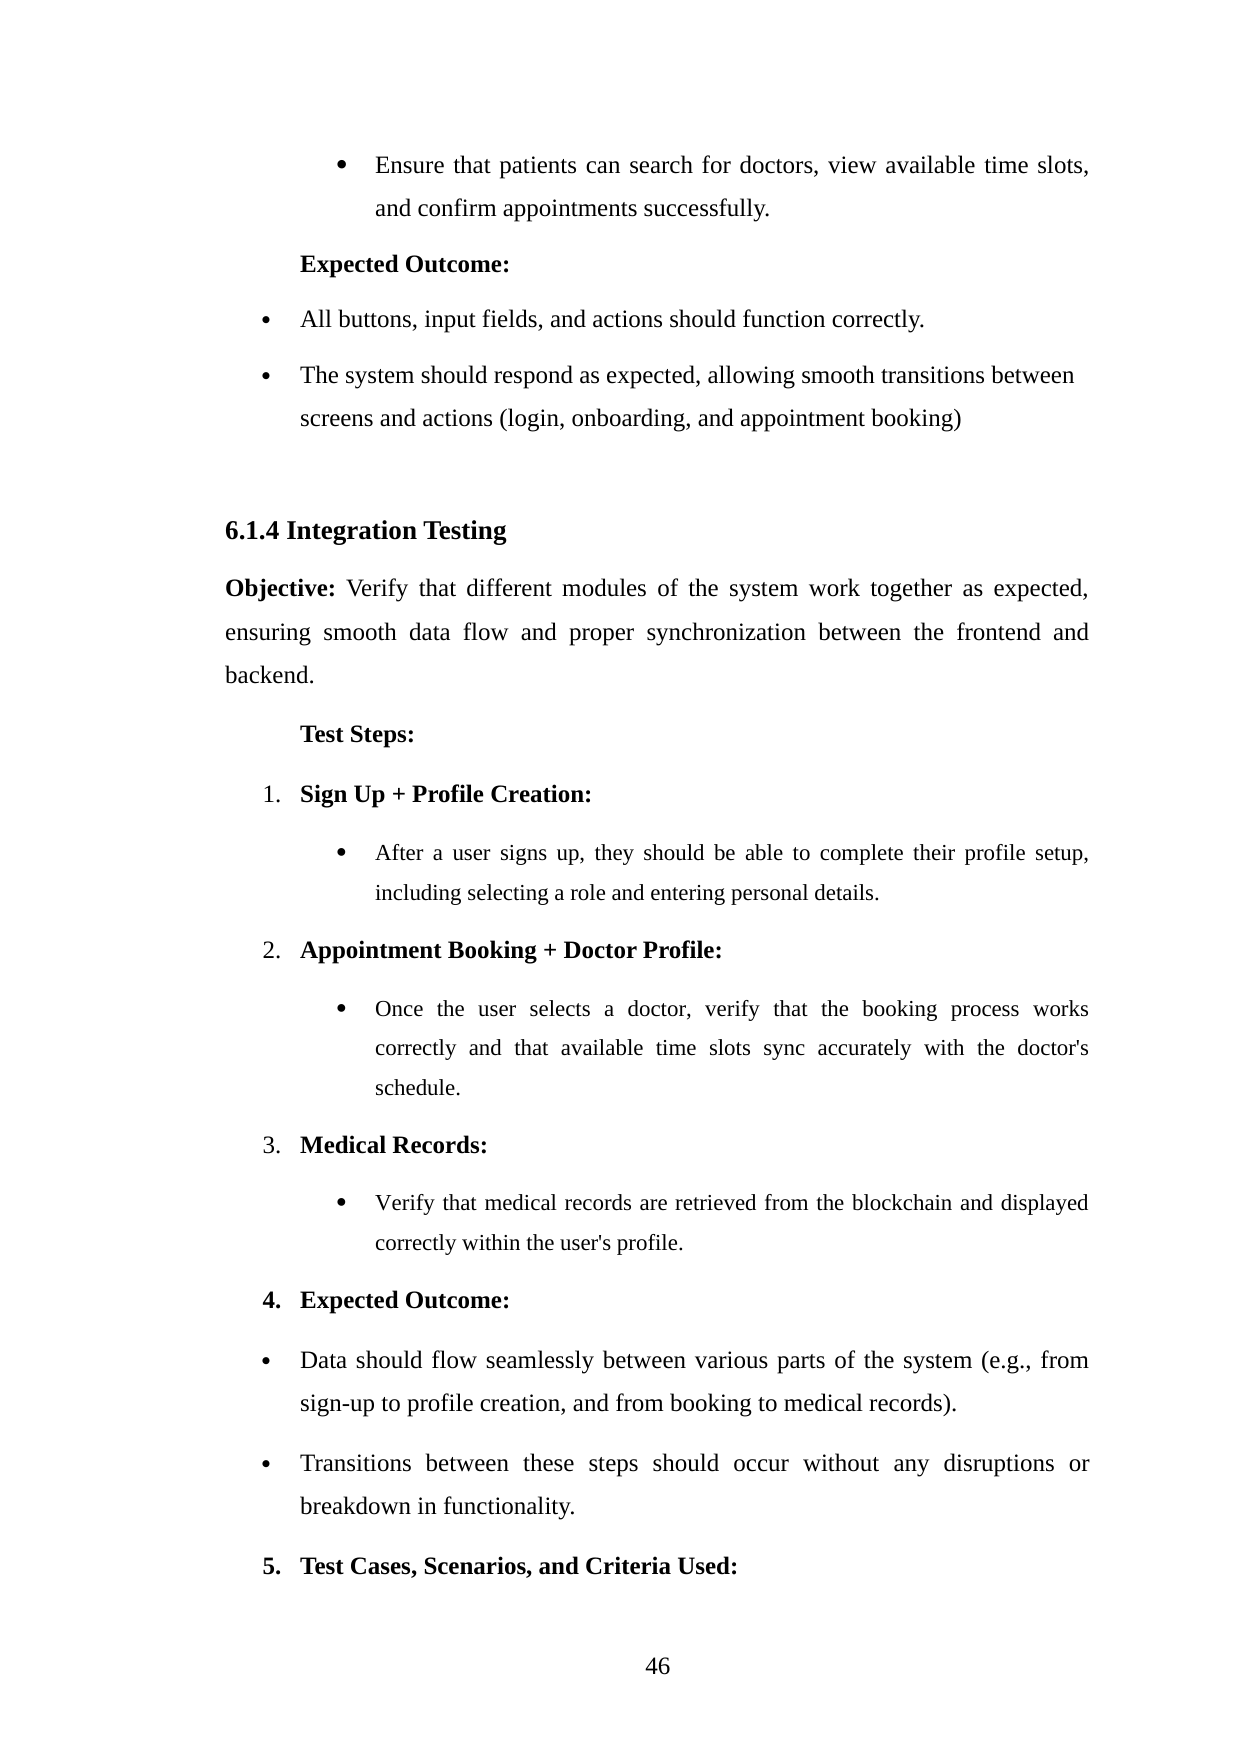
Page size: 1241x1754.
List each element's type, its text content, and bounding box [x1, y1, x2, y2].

list Test Cases, Scenarios, and Criteria Used: [262, 1551, 1090, 1579]
list Transitions between these steps should occur without any disruptions or breakdown in functionality. [262, 1448, 1090, 1520]
list After a user signs up, they should be able to complete their profile setup, including selecting a role and entering personal details. [337, 839, 1090, 905]
list Sign Up + Profile Creation: [262, 779, 1090, 808]
text Expected Outcome: [300, 249, 1090, 277]
list Verify that medical records are retrieved from the blockchain and displayed correctly within the user's profile. [337, 1189, 1090, 1255]
list The system should respond as expected, allowing smooth transitions between screens and actions (login, onboarding, and appointment booking) [262, 360, 1090, 432]
list Appointment Booking + Doctor Profile: [262, 935, 1090, 963]
list All buttons, input fields, and actions should function correctly. [262, 304, 1090, 333]
list Expected Outcome: [262, 1285, 1090, 1314]
subtitle Integration Testing [225, 514, 1090, 546]
list Ensure that patients can search for doctors, view available time slots, and confirm appointments successfully. [337, 150, 1090, 222]
text Test Steps: [300, 719, 1090, 748]
text Objective: Verify that different modules of the system work together as expected, ensuring smooth data flow and proper synchronization between the frontend and backend. [225, 573, 1090, 688]
list Data should flow seamlessly between various parts of the system (e.g., from sign-up to profile creation, and from booking to medical records). [262, 1345, 1090, 1417]
list Once the user selects a doctor, verify that the booking process works correctly and that available time slots sync accurately with the doctor's schedule. [337, 994, 1090, 1100]
list Medical Records: [262, 1130, 1090, 1158]
